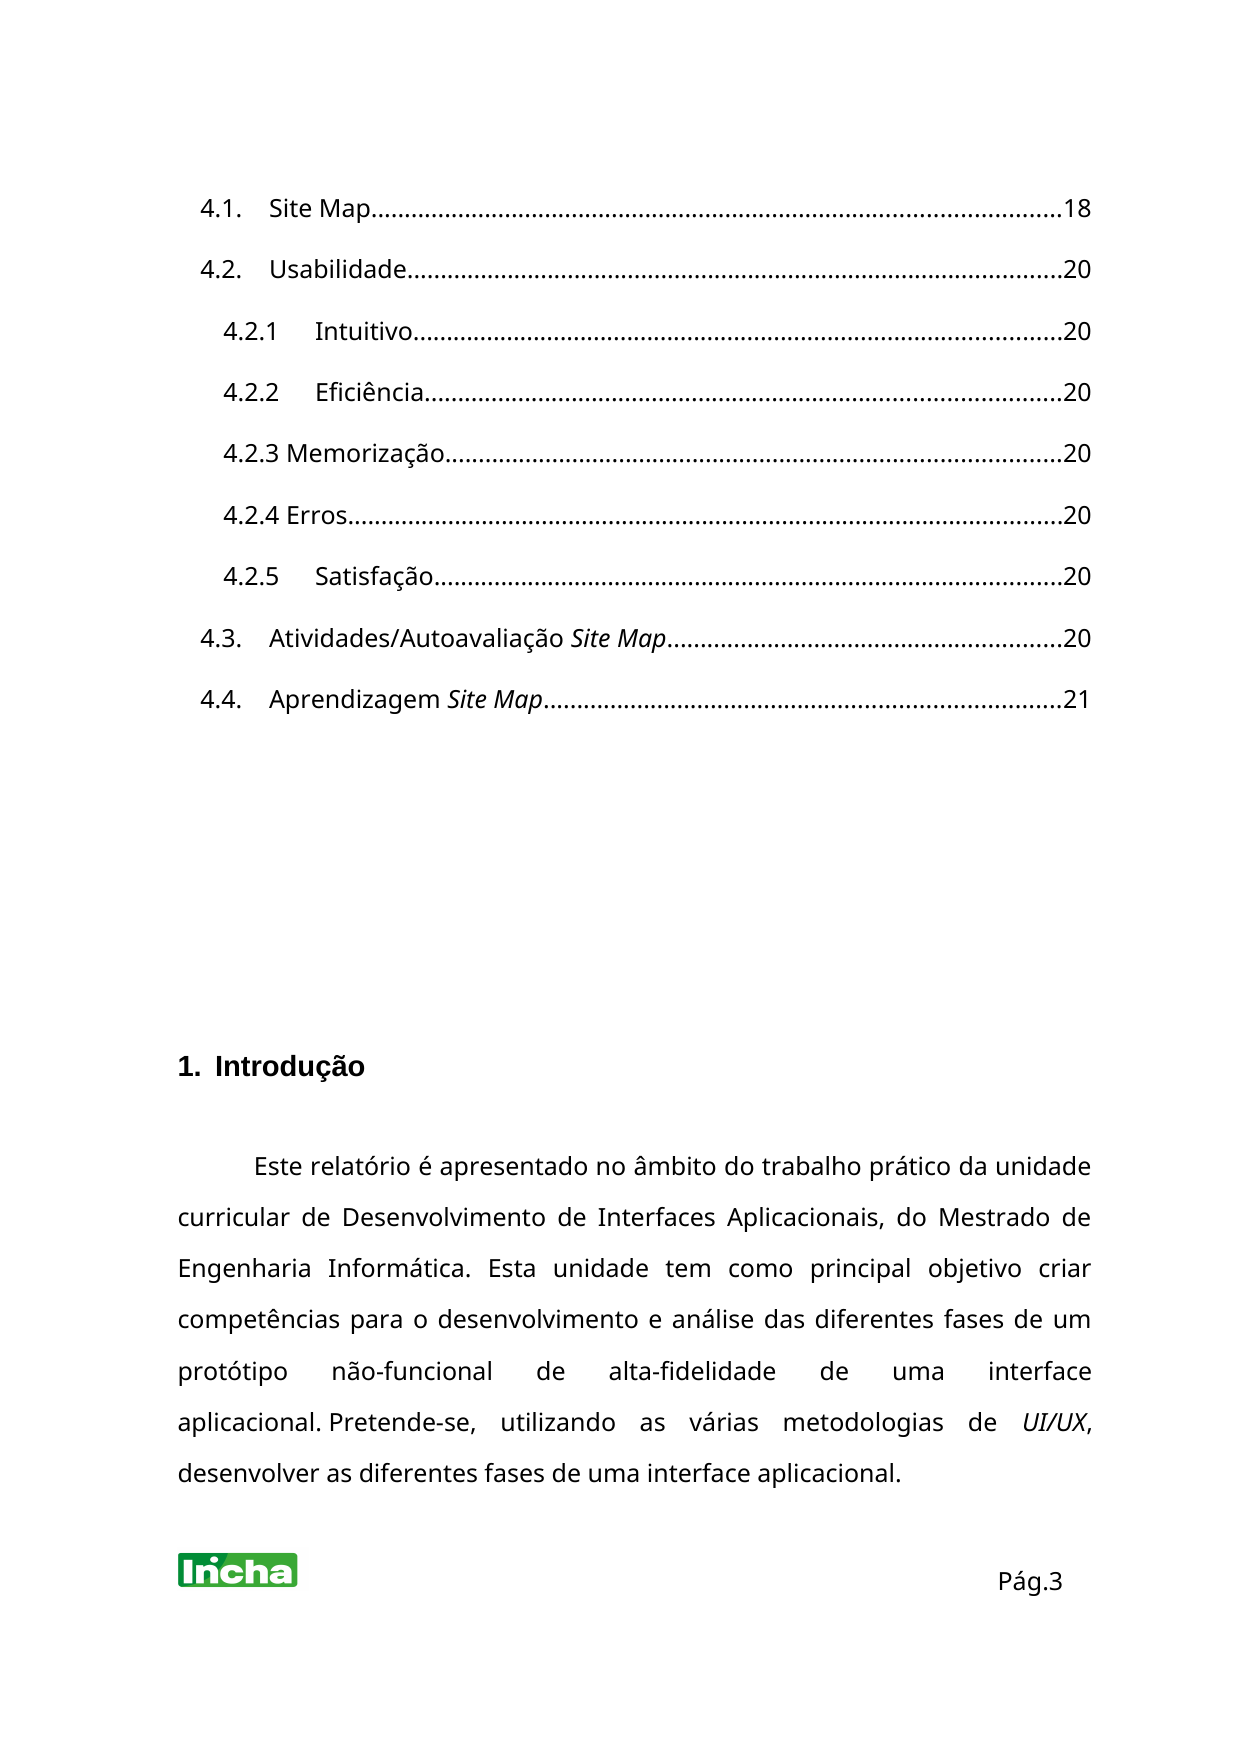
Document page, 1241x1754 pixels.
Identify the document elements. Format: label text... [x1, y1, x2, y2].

text Este relatório é apresentado no âmbito do trabalho prático da unidade curricular de Desenvolvimento de Interfaces Aplicacionais, do Mestrado de Engenharia Informática. Esta unidade tem como principal objetivo criar competências para o desenvolvimento e análise das diferentes fases de um protótipo não-funcional de alta-fidelidade de uma interface aplicacional. Pretende-se, utilizando as várias metodologias de UI/UX, desenvolver as diferentes fases de uma interface aplicacional. [177, 1149, 1092, 1489]
picture [177, 1547, 309, 1591]
subtitle Introdução [177, 1049, 1092, 1082]
